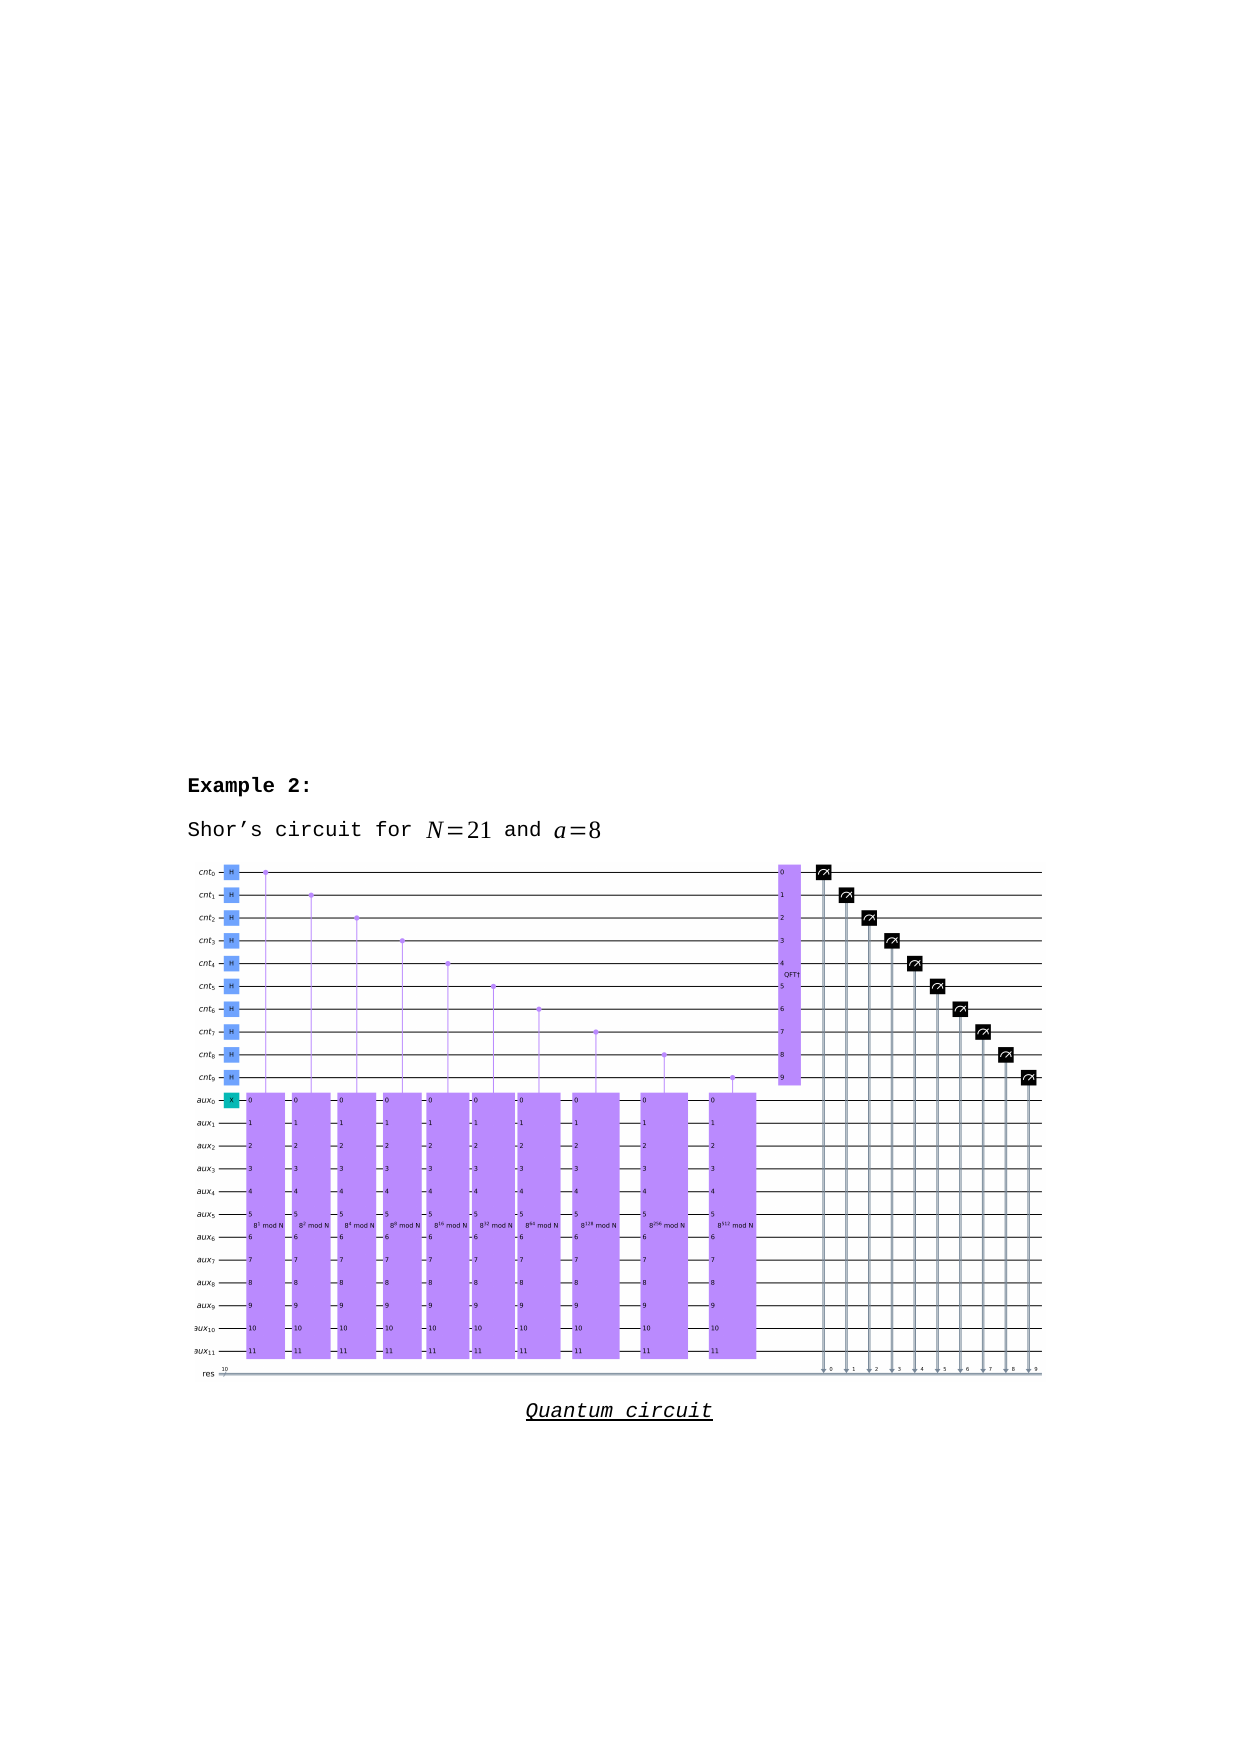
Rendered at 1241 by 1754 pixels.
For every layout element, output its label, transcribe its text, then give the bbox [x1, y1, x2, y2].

text Shor’s circuit for and [187, 817, 1053, 844]
text Quantum circuit [187, 1400, 1053, 1423]
text Example 2: [187, 775, 1053, 799]
